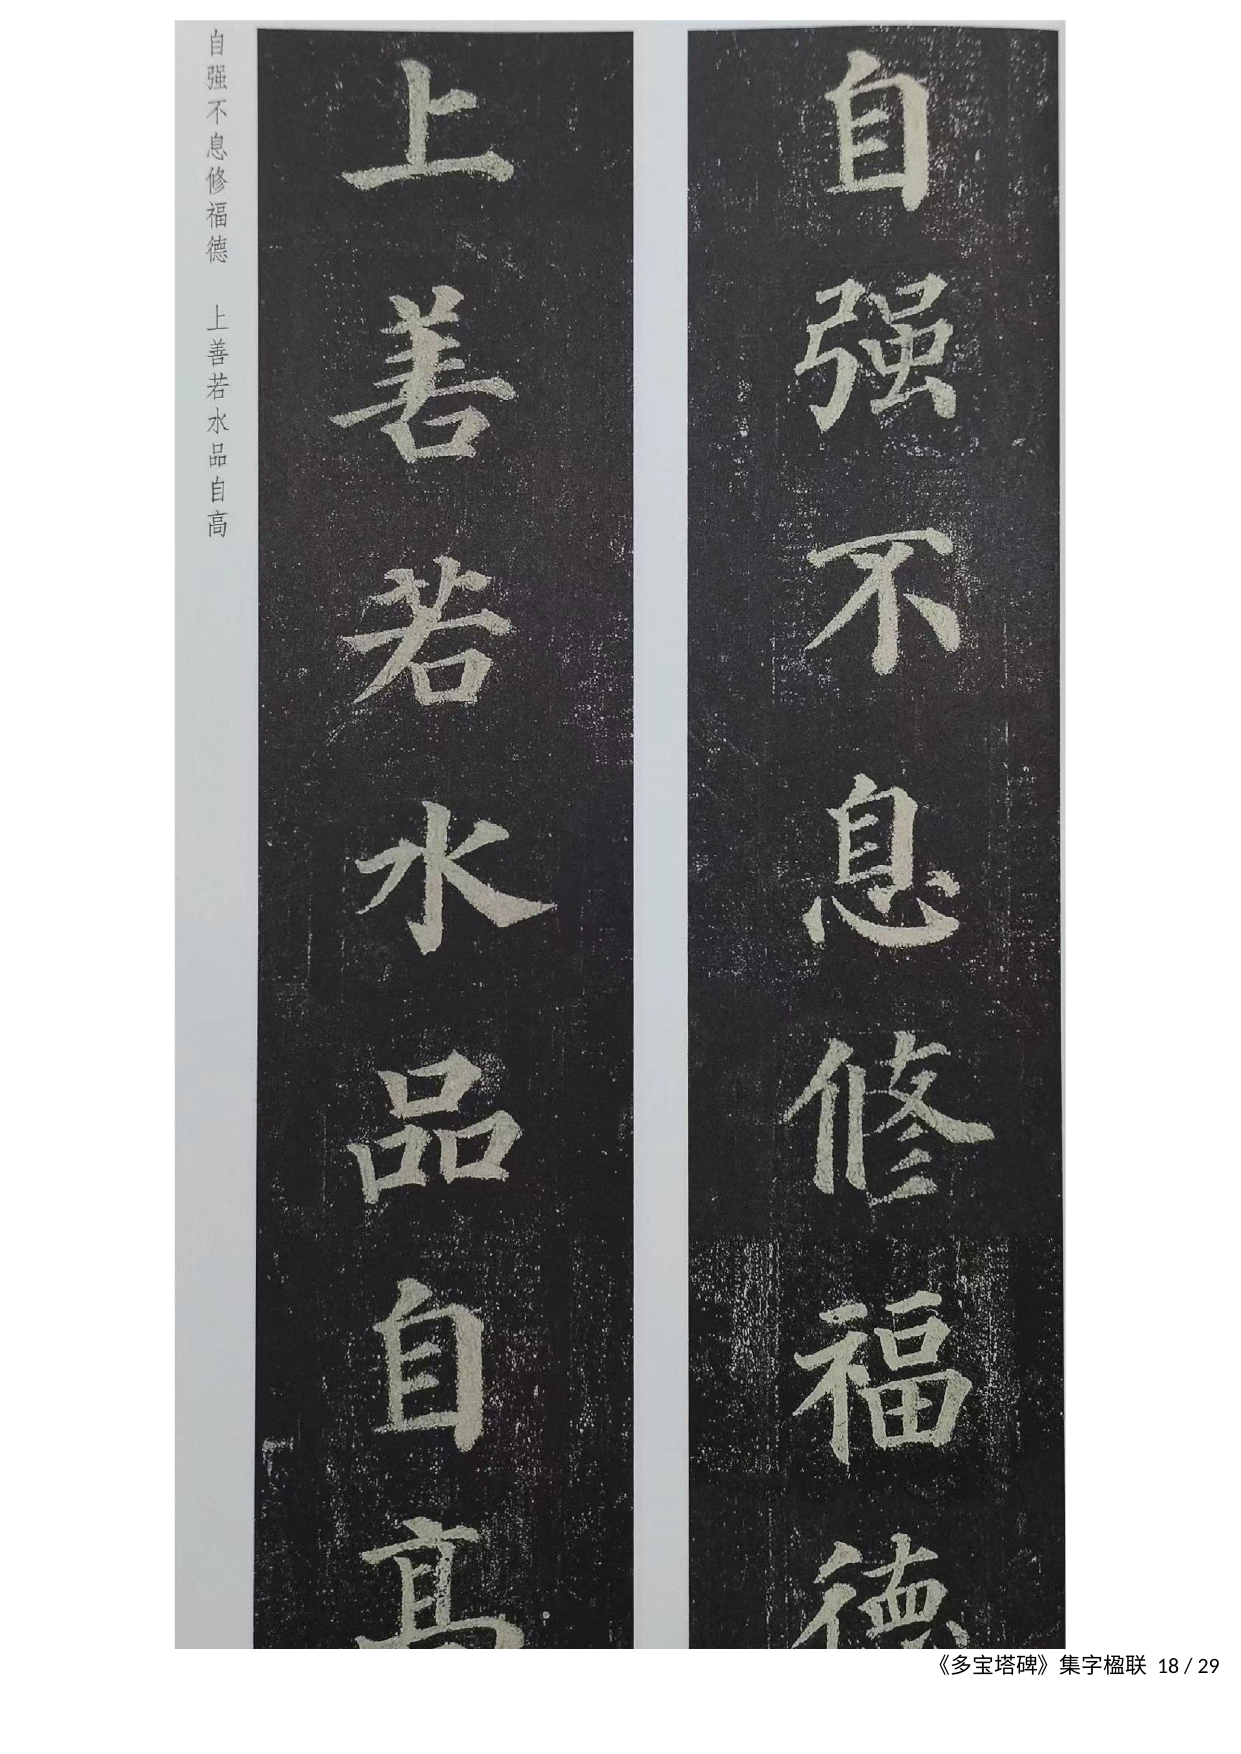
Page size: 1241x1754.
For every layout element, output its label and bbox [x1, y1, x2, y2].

picture [174, 20, 1066, 1649]
